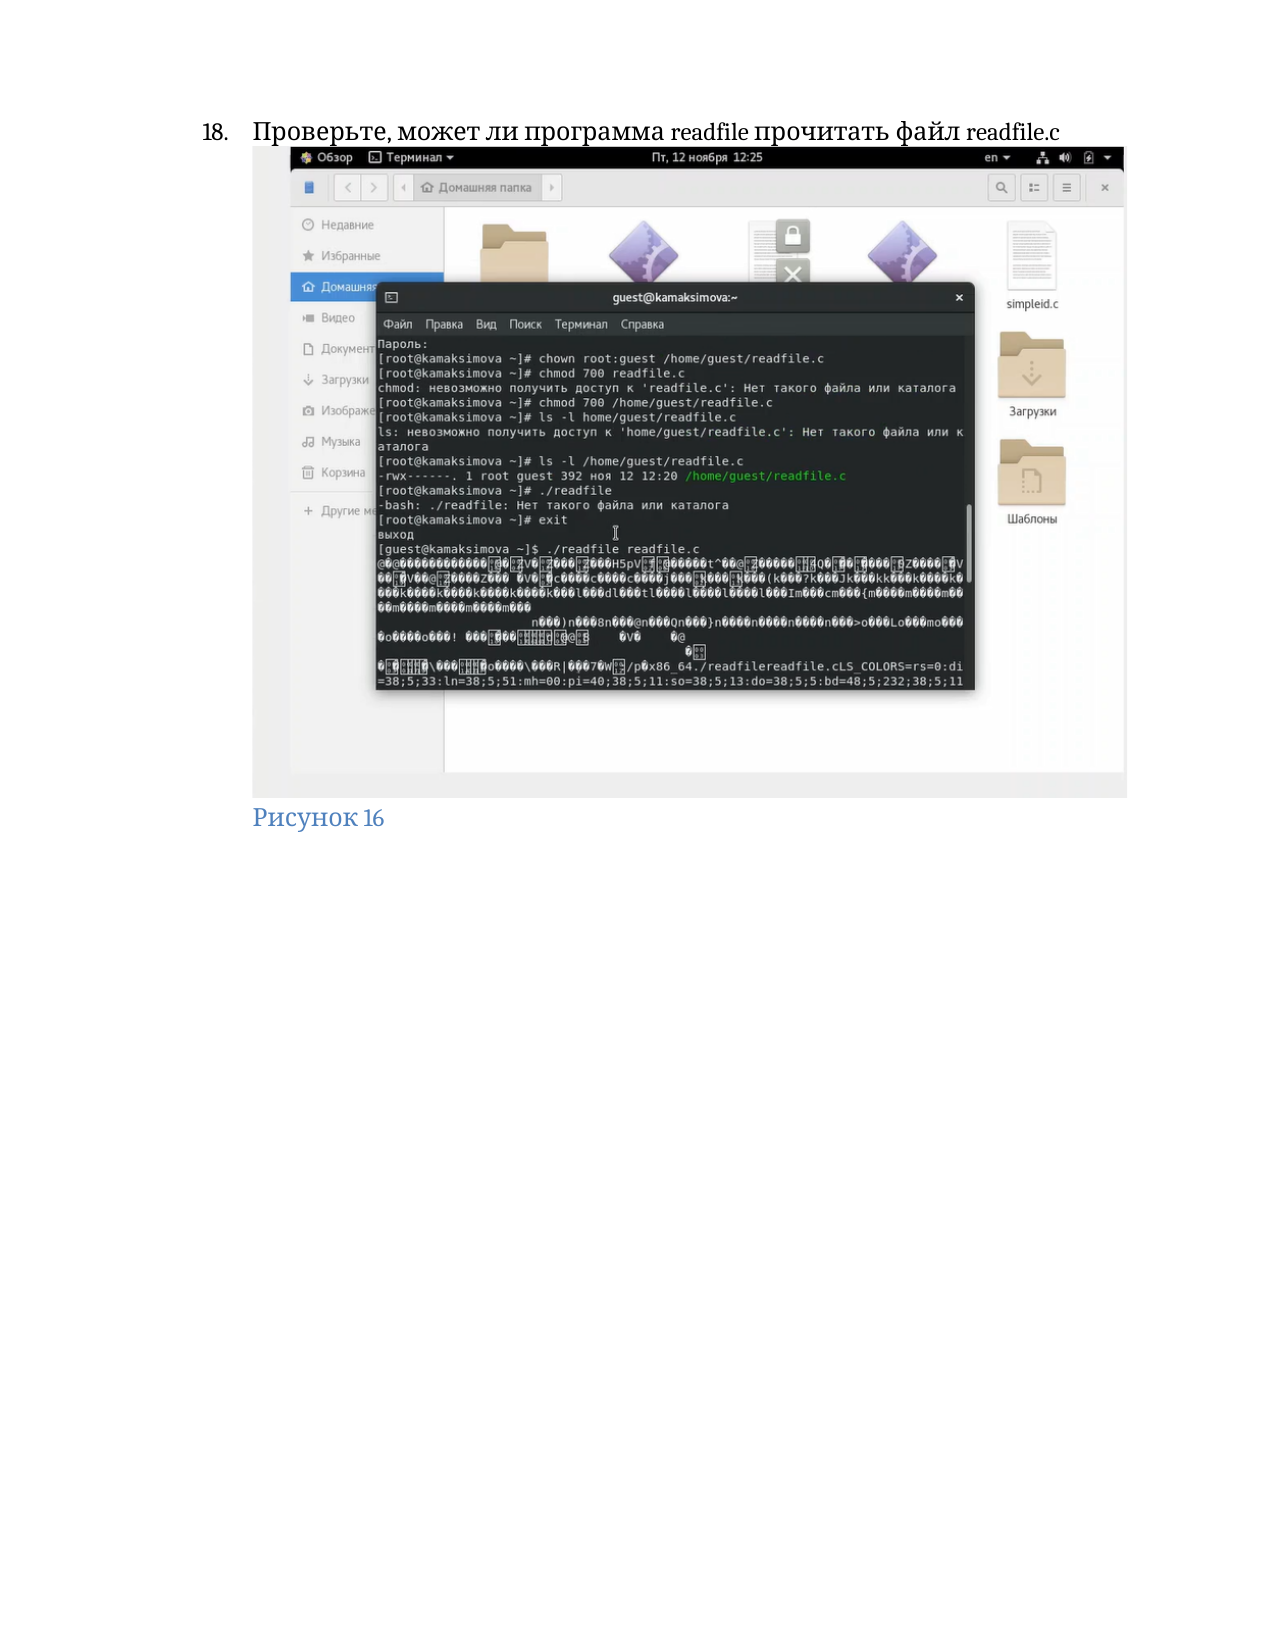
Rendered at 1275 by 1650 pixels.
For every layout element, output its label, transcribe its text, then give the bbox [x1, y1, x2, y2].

picture [252, 146, 1128, 798]
